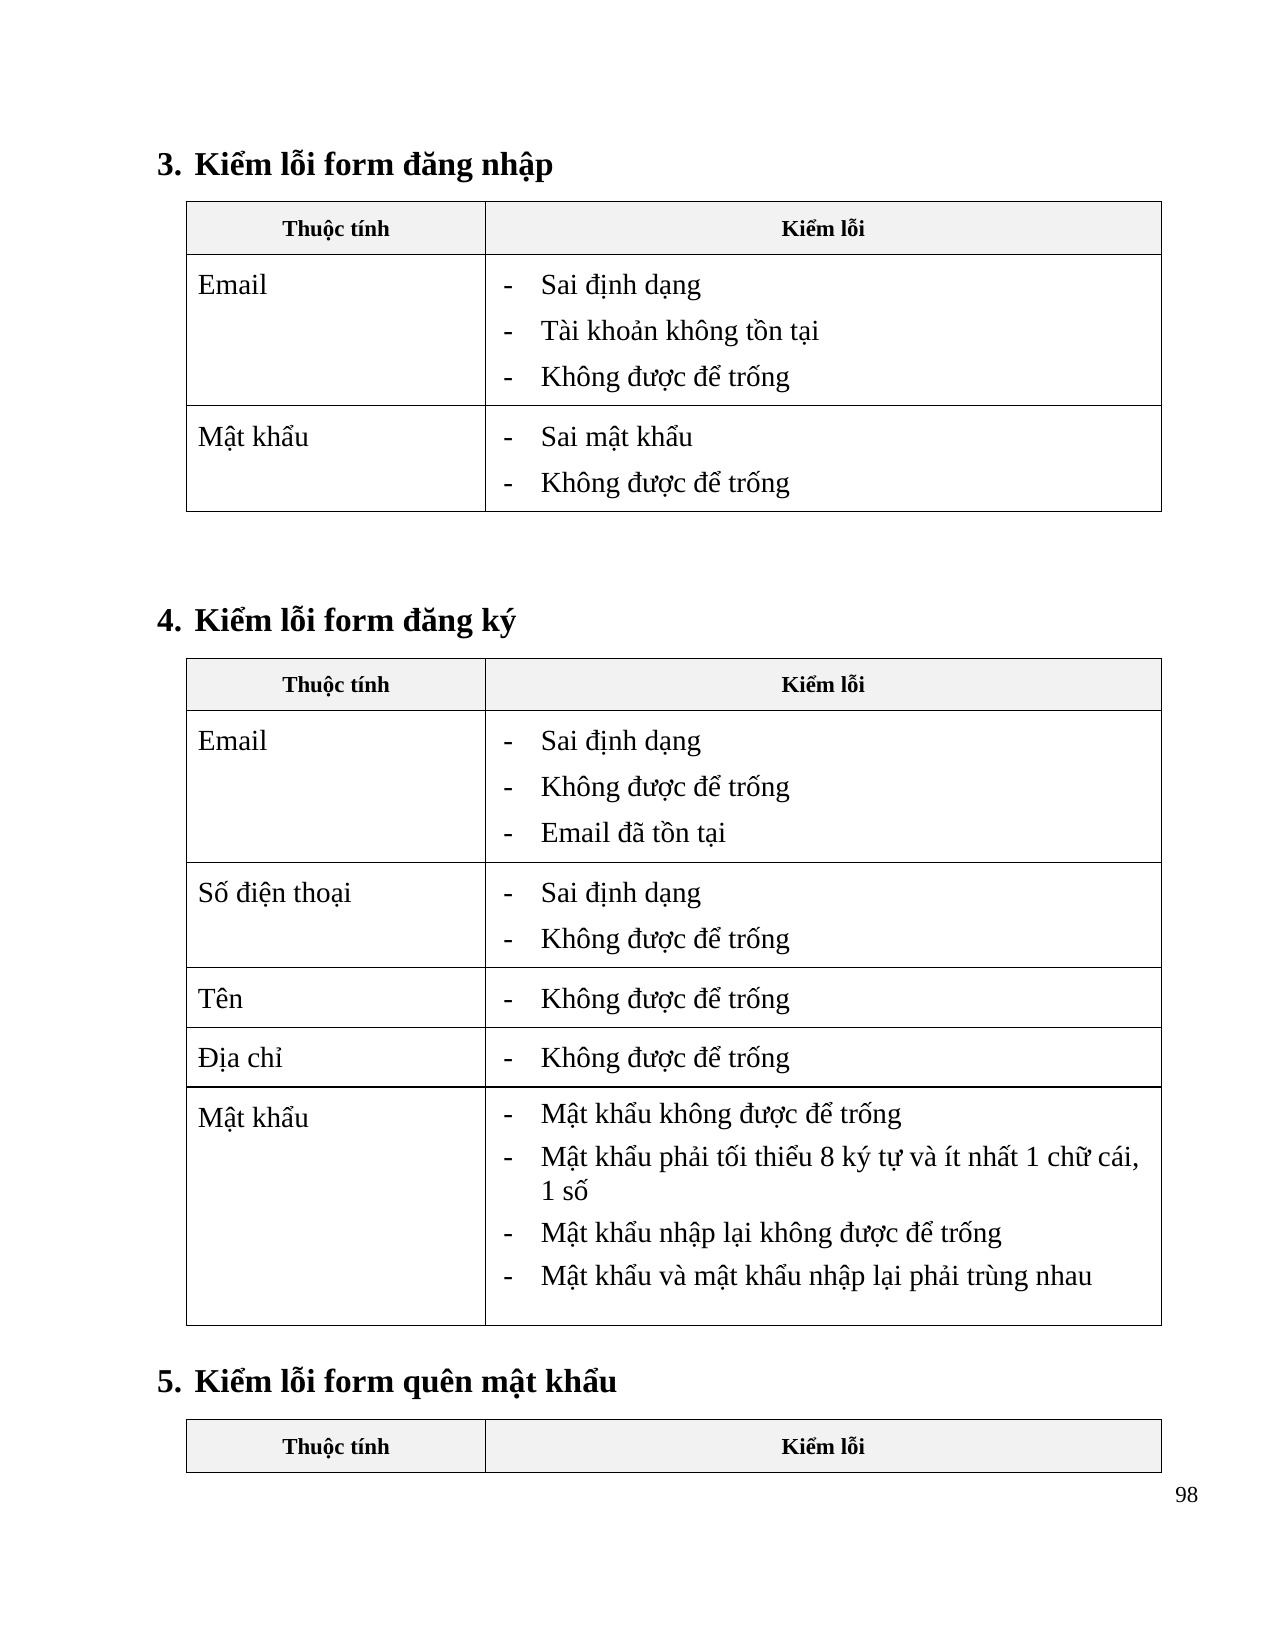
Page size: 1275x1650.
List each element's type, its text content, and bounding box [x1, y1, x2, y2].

subtitle Kiểm lỗi form quên mật khẩu [157, 1362, 1198, 1400]
table_cell Mật khẩu [187, 406, 485, 511]
subtitle Kiểm lỗi form đăng ký [157, 600, 1198, 638]
table_cell Không được để trống [486, 968, 1161, 1027]
table_cell Không được để trống [486, 1028, 1161, 1086]
table_cell Sai định dạng Không được để trống Email đã tồn tại [486, 711, 1161, 862]
table_header Thuộc tính [187, 1420, 485, 1472]
table_header Kiểm lỗi [486, 659, 1161, 710]
table_cell Sai mật khẩu Không được để trống [486, 406, 1161, 511]
table_cell Mật khẩu không được để trống Mật khẩu phải tối thiểu 8 ký tự và ít nhất 1 chữ cái, 1 số Mật khẩu nhập lại không được để trống Mật khẩu và mật khẩu nhập lại phải trùng nhau [486, 1088, 1161, 1325]
table_cell Số điện thoại [187, 863, 485, 967]
table_header Thuộc tính [187, 659, 485, 710]
table_cell Sai định dạng Tài khoản không tồn tại Không được để trống [486, 255, 1161, 405]
table_cell Địa chỉ [187, 1028, 485, 1086]
table_header Kiểm lỗi [486, 202, 1161, 254]
table_header Thuộc tính [187, 202, 485, 254]
subtitle Kiểm lỗi form đăng nhập [157, 144, 1198, 182]
table_cell Email [187, 255, 485, 405]
table_cell Email [187, 711, 485, 862]
table_cell Sai định dạng Không được để trống [486, 863, 1161, 967]
table_cell Tên [187, 968, 485, 1027]
table_header Kiểm lỗi [486, 1420, 1161, 1472]
table_cell Mật khẩu [187, 1088, 485, 1325]
